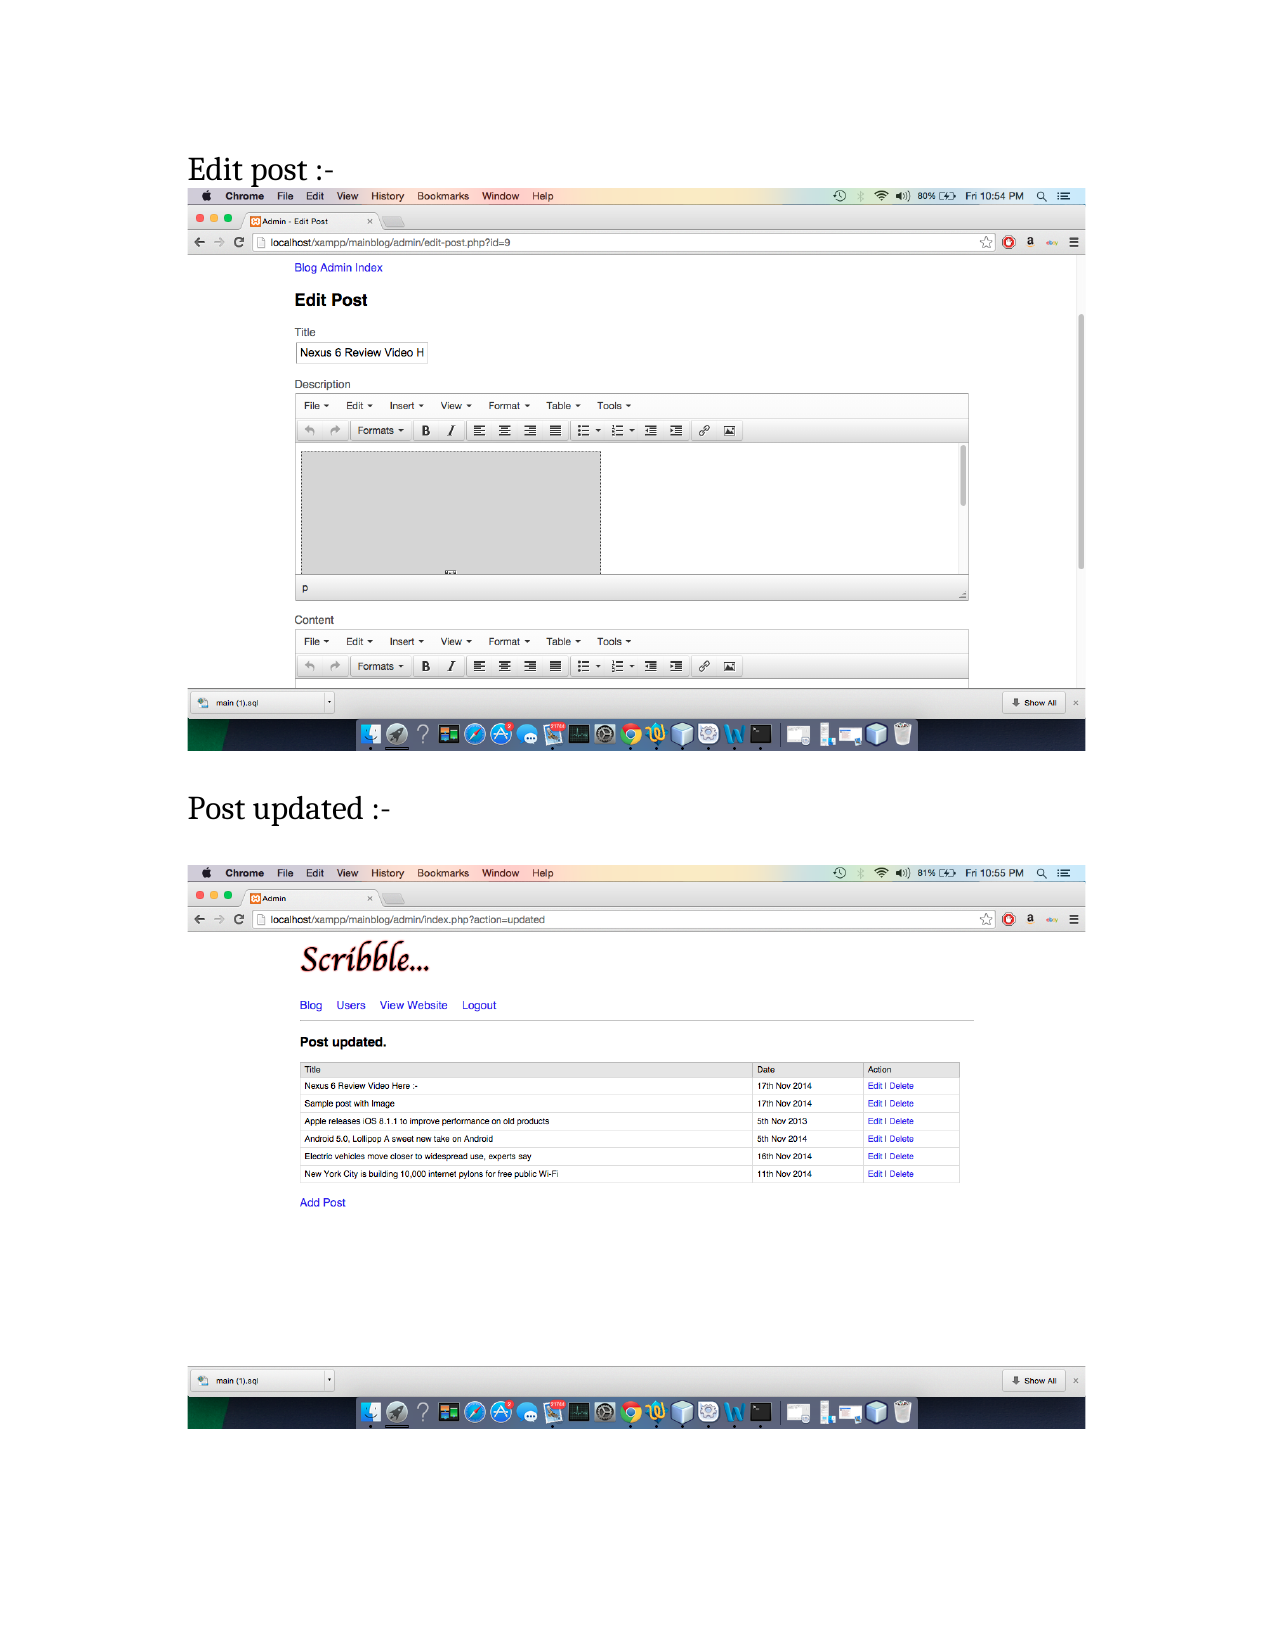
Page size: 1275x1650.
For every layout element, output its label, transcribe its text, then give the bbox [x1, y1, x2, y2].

text Post updated :- [187, 789, 1087, 827]
picture [187, 188, 1086, 751]
picture [187, 865, 1086, 1429]
